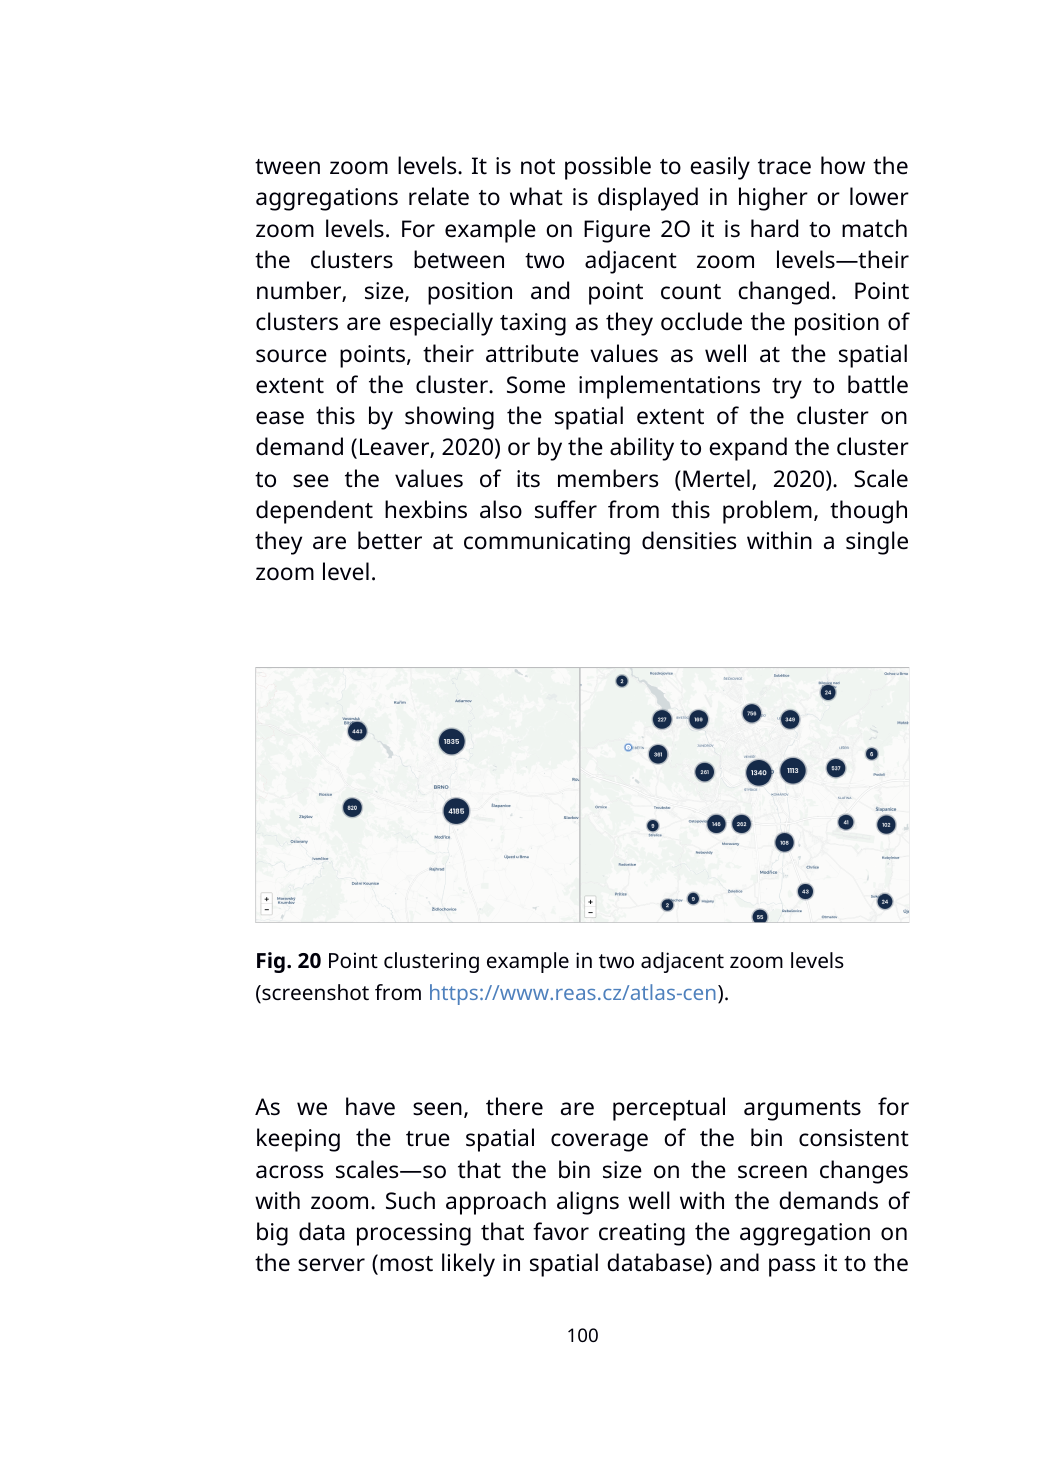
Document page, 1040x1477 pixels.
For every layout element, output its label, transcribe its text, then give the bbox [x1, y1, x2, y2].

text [255, 1091, 910, 1279]
picture [255, 667, 910, 923]
text Fig. 20 Point clustering example in two adjacent zoom levels (screenshot from https://www.reas.cz/atlas-cen). [255, 923, 910, 1007]
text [255, 150, 910, 587]
